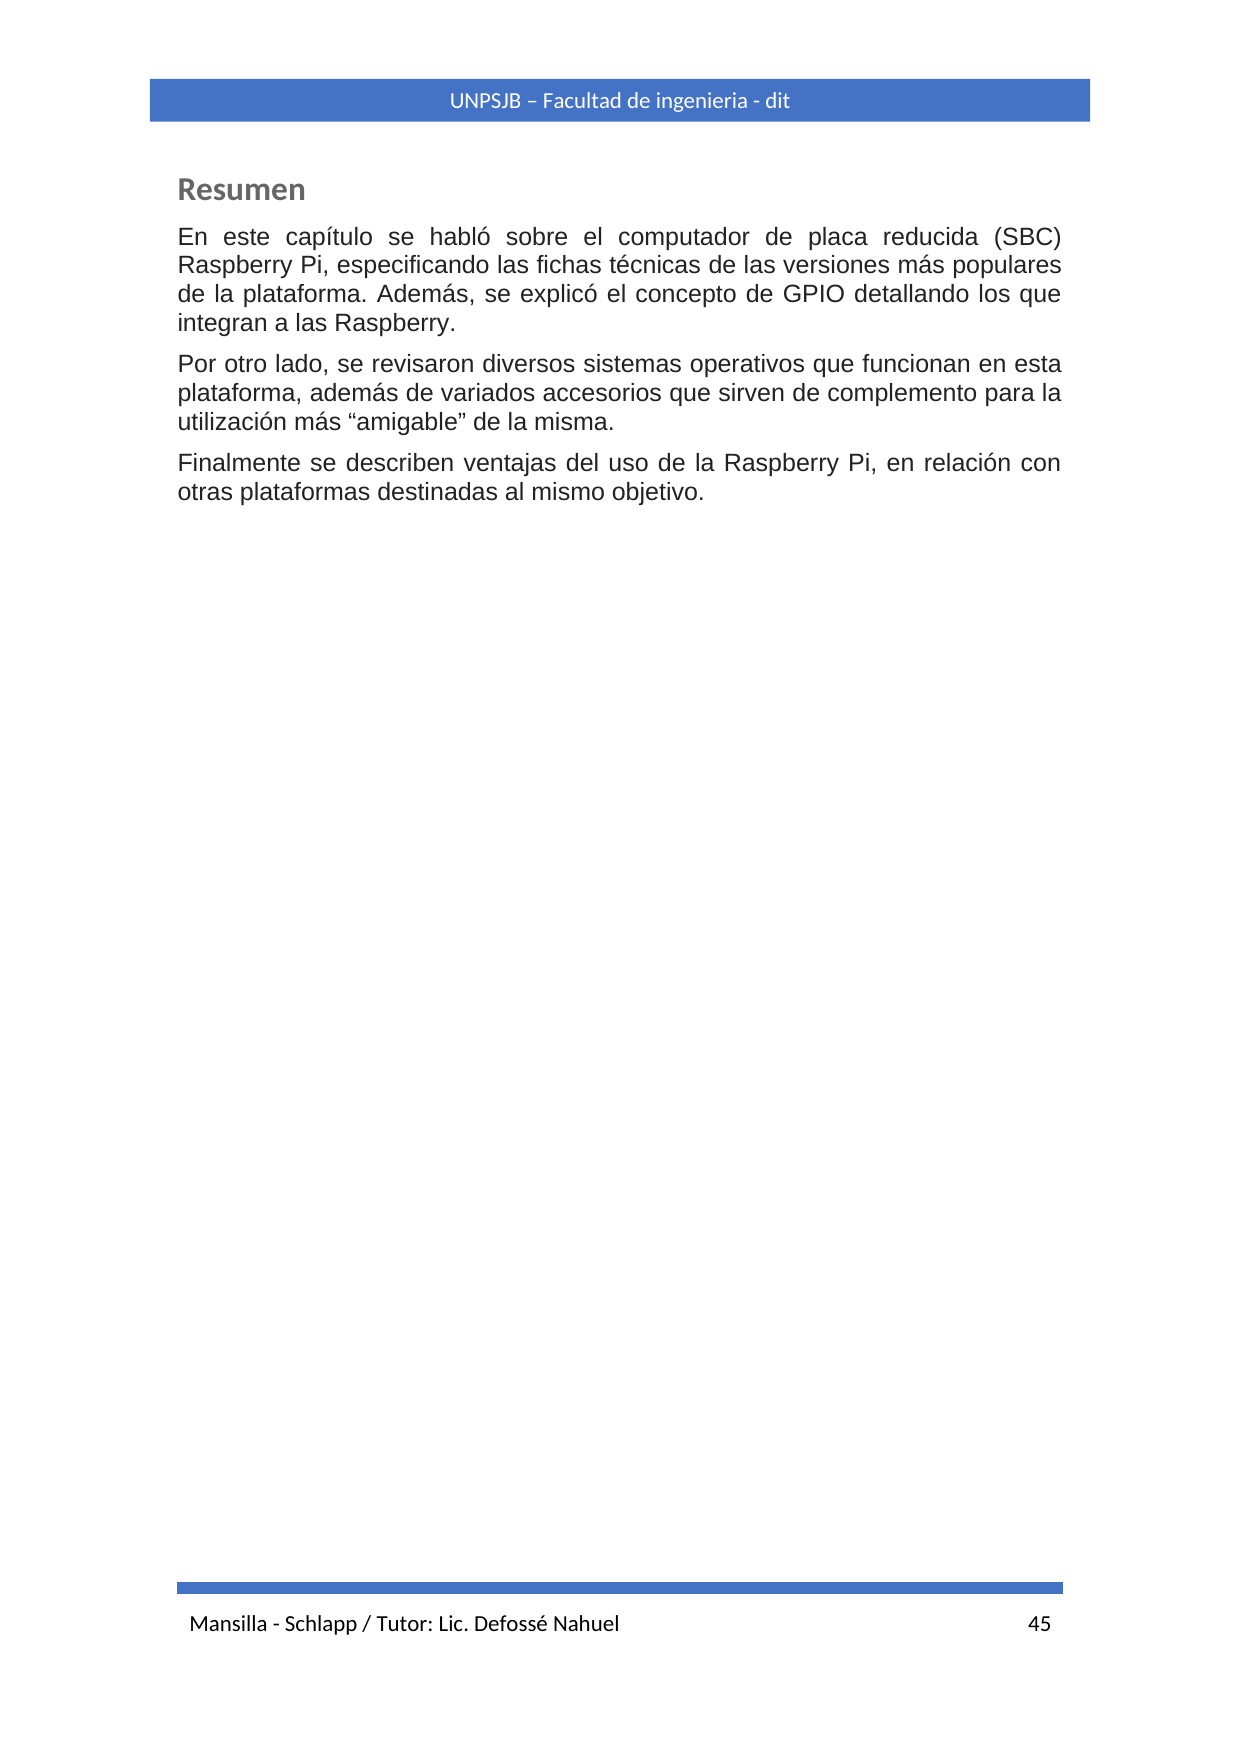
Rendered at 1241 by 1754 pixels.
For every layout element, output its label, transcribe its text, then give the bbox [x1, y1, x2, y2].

text En este capítulo se habló sobre el computador de placa reducida (SBC) Raspberry Pi, especificando las fichas técnicas de las versiones más populares de la plataforma. Además, se explicó el concepto de GPIO detallando los que integran a las Raspberry. [177, 222, 1063, 337]
text Por otro lado, se revisaron diversos sistemas operativos que funcionan en esta plataforma, además de variados accesorios que sirven de complemento para la utilización más “amigable” de la misma. [177, 349, 1063, 435]
subtitle Resumen [177, 168, 1063, 209]
text Finalmente se describen ventajas del uso de la Raspberry Pi, en relación con otras plataformas destinadas al mismo objetivo. [177, 448, 1063, 505]
